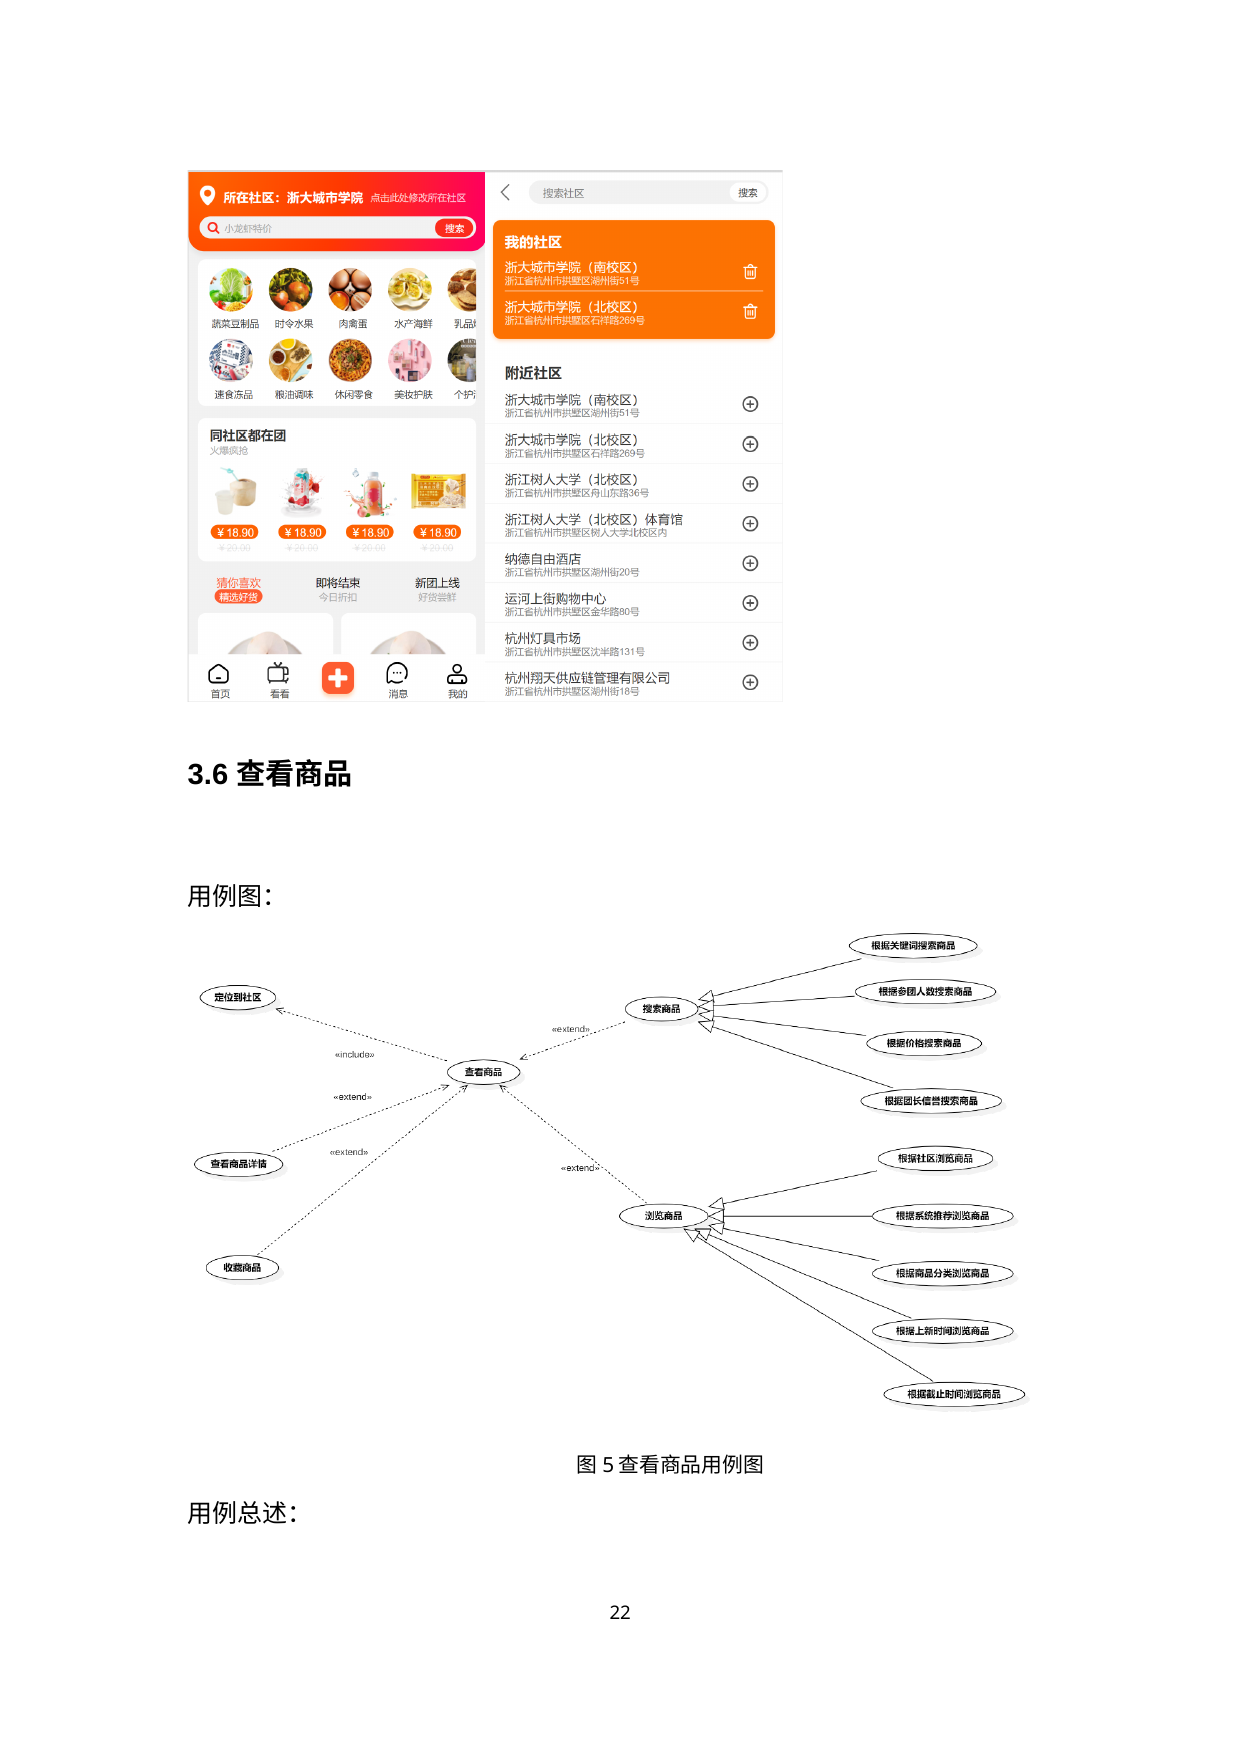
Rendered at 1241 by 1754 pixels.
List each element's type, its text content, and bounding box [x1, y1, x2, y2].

picture [187, 926, 1053, 1435]
text 用例图： [187, 862, 1053, 926]
picture [187, 170, 783, 702]
subtitle 3.6 查看商品 [187, 739, 1053, 804]
text 用例总述： [187, 1479, 1053, 1544]
